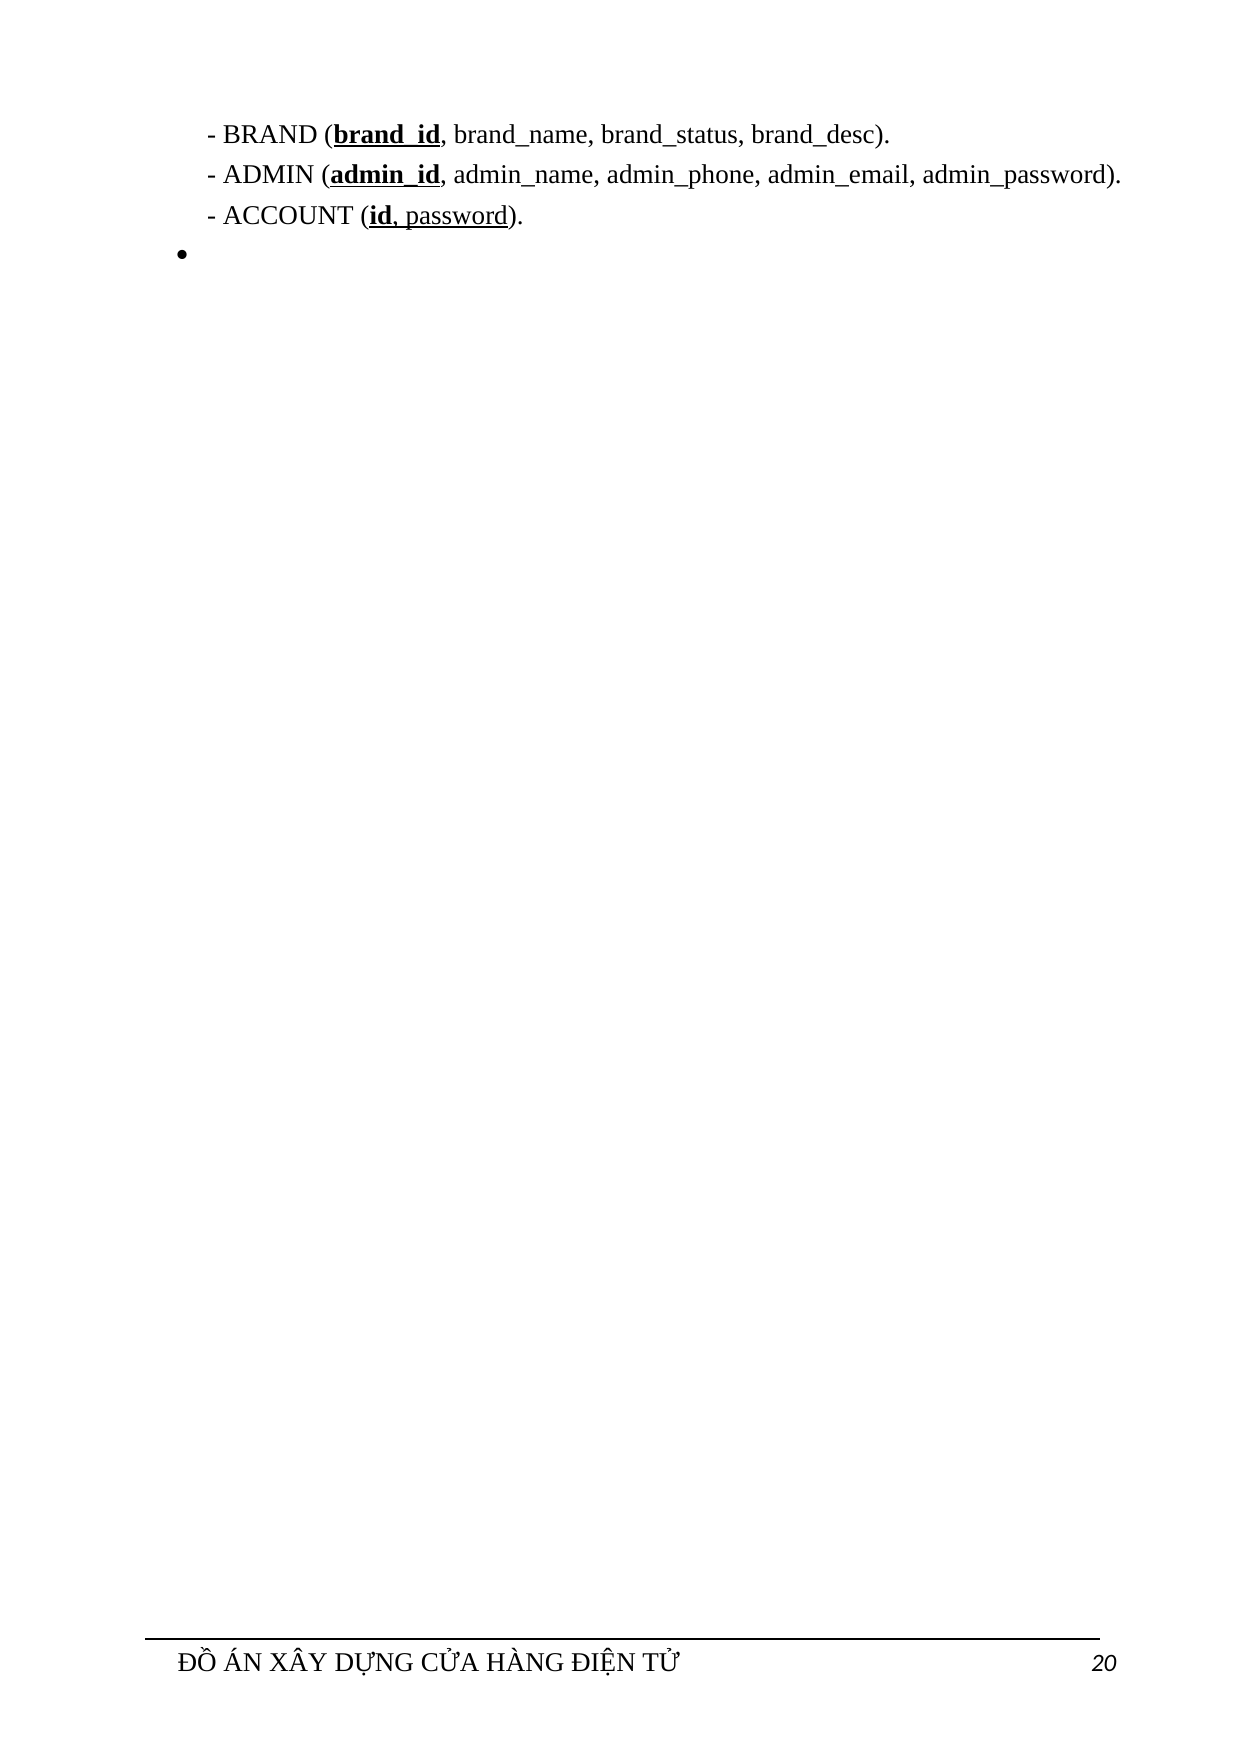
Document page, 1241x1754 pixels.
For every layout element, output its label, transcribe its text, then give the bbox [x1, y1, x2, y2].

text - BRAND (brand_id, brand_name, brand_status, brand_desc). [207, 118, 1122, 149]
text - ACCOUNT (id, password). [207, 199, 1122, 230]
text - ADMIN (admin_id, admin_name, admin_phone, admin_email, admin_password). [207, 158, 1122, 190]
